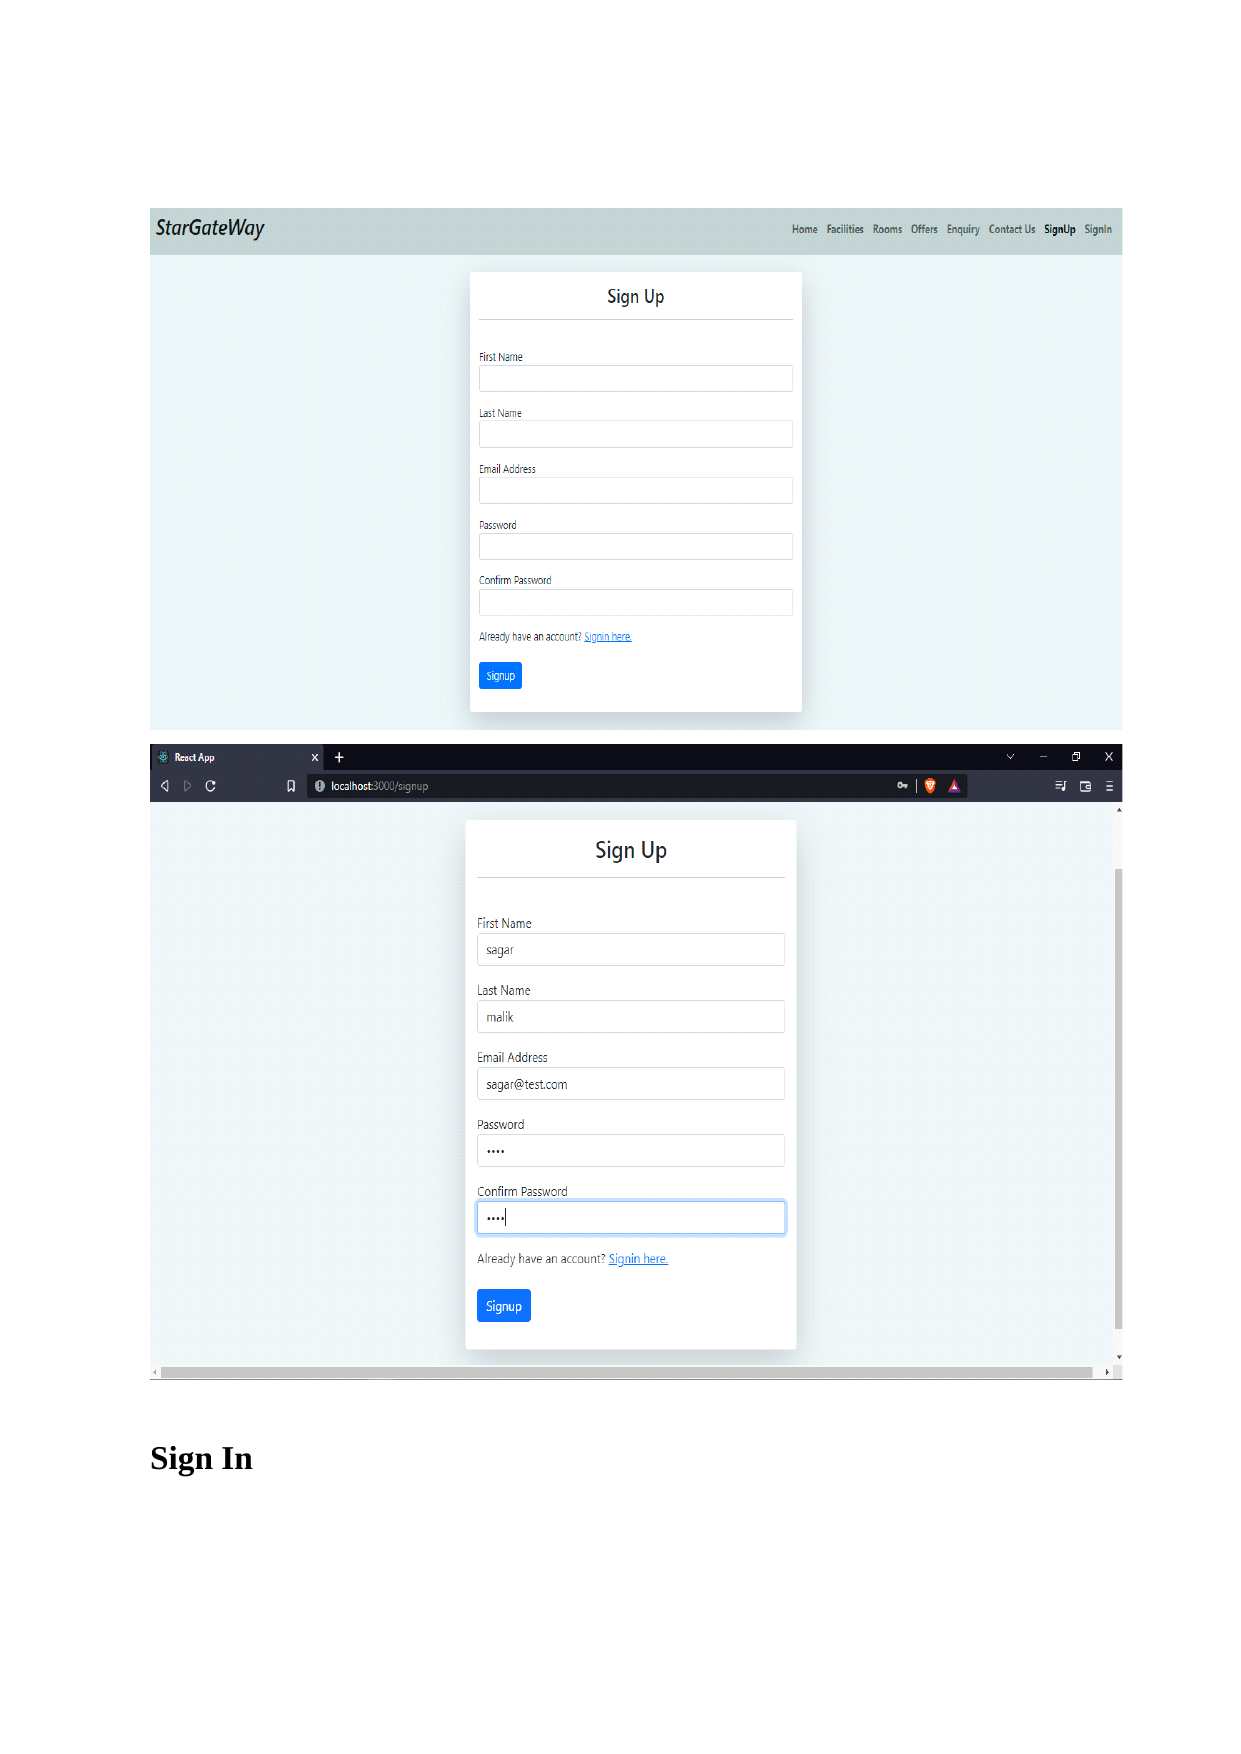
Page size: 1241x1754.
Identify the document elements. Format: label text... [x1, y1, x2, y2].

picture [150, 744, 1123, 1380]
picture [150, 208, 1123, 730]
text Sign In [150, 1439, 1068, 1477]
